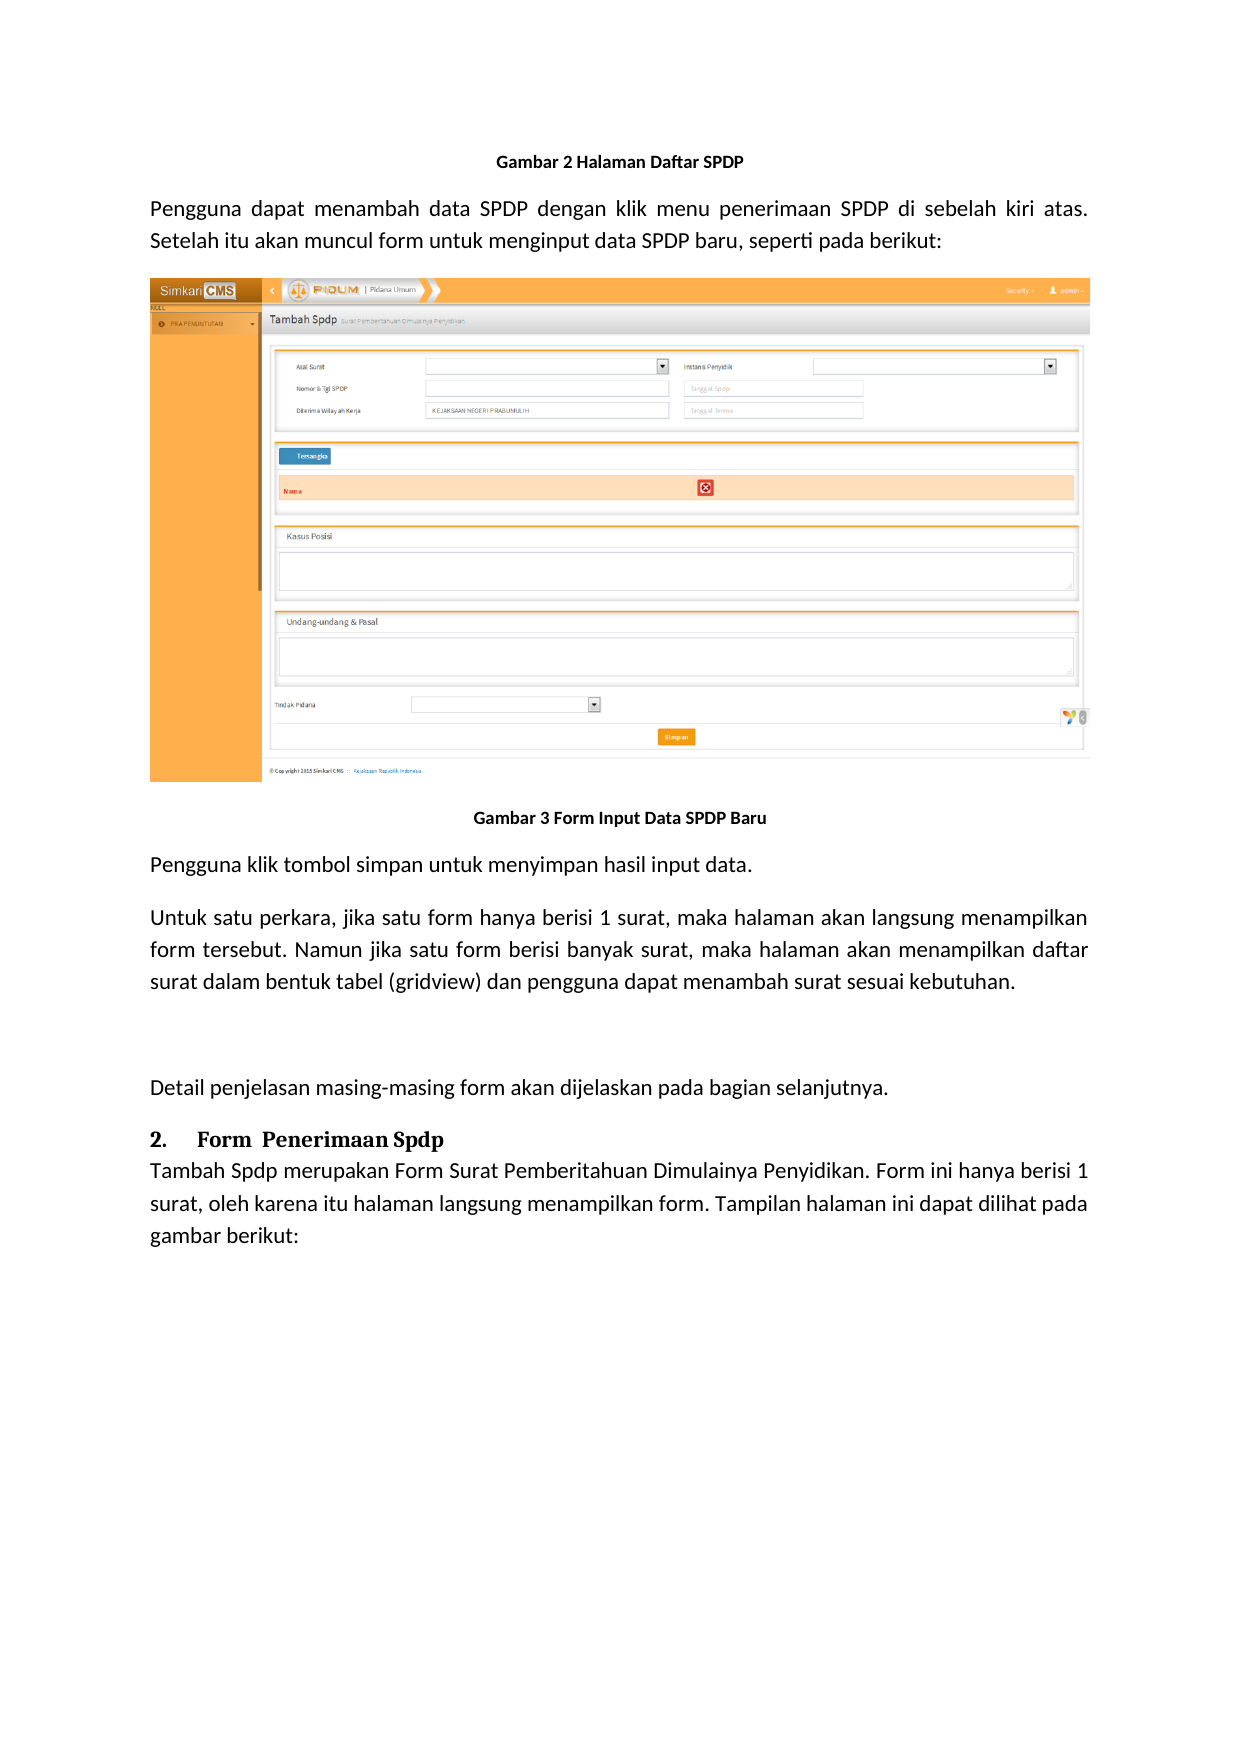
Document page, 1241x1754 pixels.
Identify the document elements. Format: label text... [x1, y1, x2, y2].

text Pengguna dapat menambah data SPDP dengan klik menu penerimaan SPDP di sebelah kiri atas. Setelah itu akan muncul form untuk menginput data SPDP baru, seperti pada berikut: [150, 194, 1090, 254]
text Gambar 3 Form Input Data SPDP Baru [150, 806, 1090, 829]
text Untuk satu perkara, jika satu form hanya berisi 1 surat, maka halaman akan langsung menampilkan form tersebut. Namun jika satu form berisi banyak surat, maka halaman akan menampilkan daftar surat dalam bentuk tabel (gridview) dan pengguna dapat menambah surat sesuai kebutuhan. [150, 903, 1090, 995]
text Detail penjelasan masing-masing form akan dijelaskan pada bagian selanjutnya. [150, 1073, 1090, 1101]
text Gambar 2 Halaman Daftar SPDP [150, 150, 1090, 173]
subtitle Form Penerimaan Spdp [150, 1126, 1090, 1153]
text Tambah Spdp merupakan Form Surat Pemberitahuan Dimulainya Penyidikan. Form ini hanya berisi 1 surat, oleh karena itu halaman langsung menampilkan form. Tampilan halaman ini dapat dilihat pada gambar berikut: [150, 1157, 1090, 1249]
text Pengguna klik tombol simpan untuk menyimpan hasil input data. [150, 850, 1090, 878]
picture [150, 278, 1091, 782]
